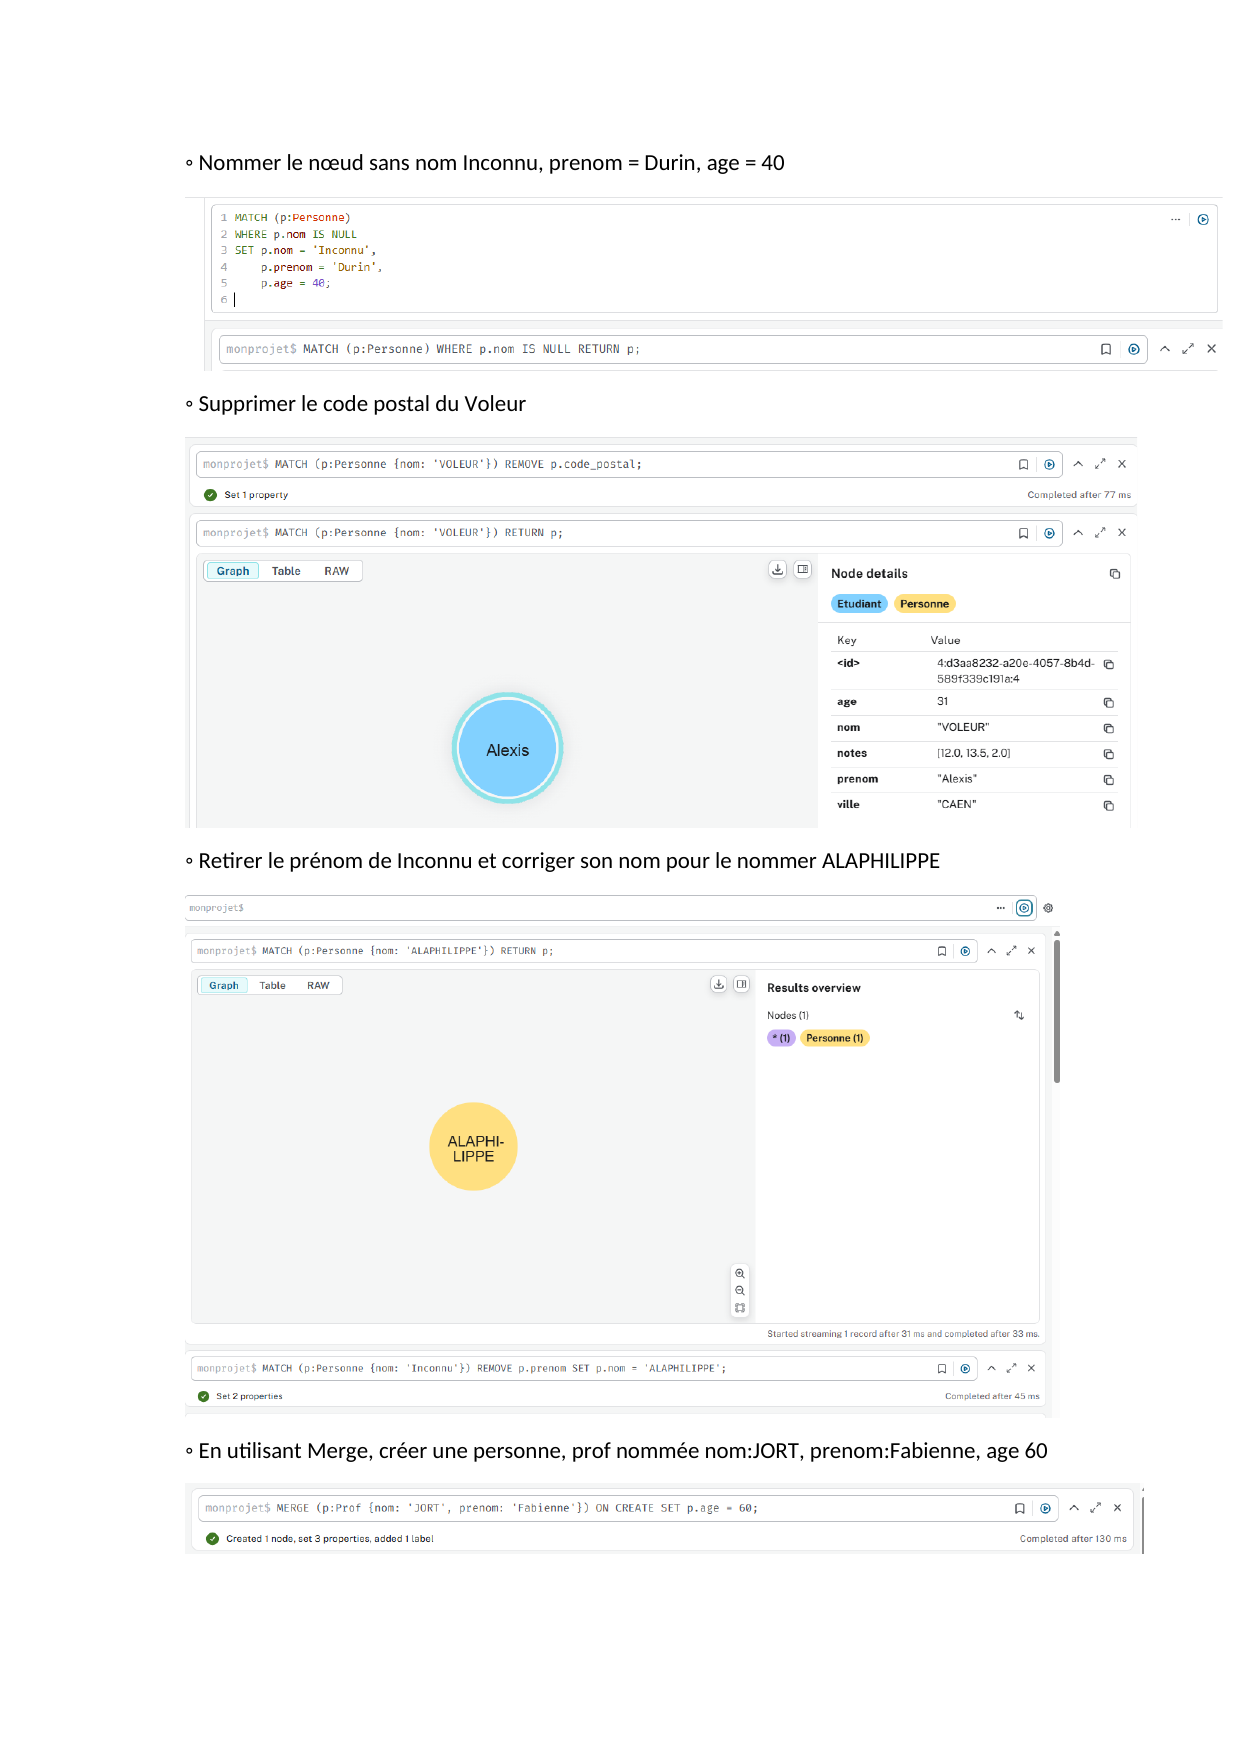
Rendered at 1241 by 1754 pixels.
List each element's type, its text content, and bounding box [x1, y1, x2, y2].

text ◦ Supprimer le code postal du Voleur [185, 389, 1093, 418]
picture [185, 1483, 1144, 1554]
picture [185, 892, 1060, 1418]
text ◦ Nommer le nœud sans nom Inconnu, prenom = Durin, age = 40 [185, 148, 1093, 176]
picture [185, 436, 1138, 828]
picture [185, 194, 1223, 371]
text ◦ En utilisant Merge, créer une personne, prof nommée nom:JORT, prenom:Fabienne, age 60 [185, 1437, 1093, 1465]
text ◦ Retirer le prénom de Inconnu et corriger son nom pour le nommer ALAPHILIPPE [185, 846, 1093, 874]
